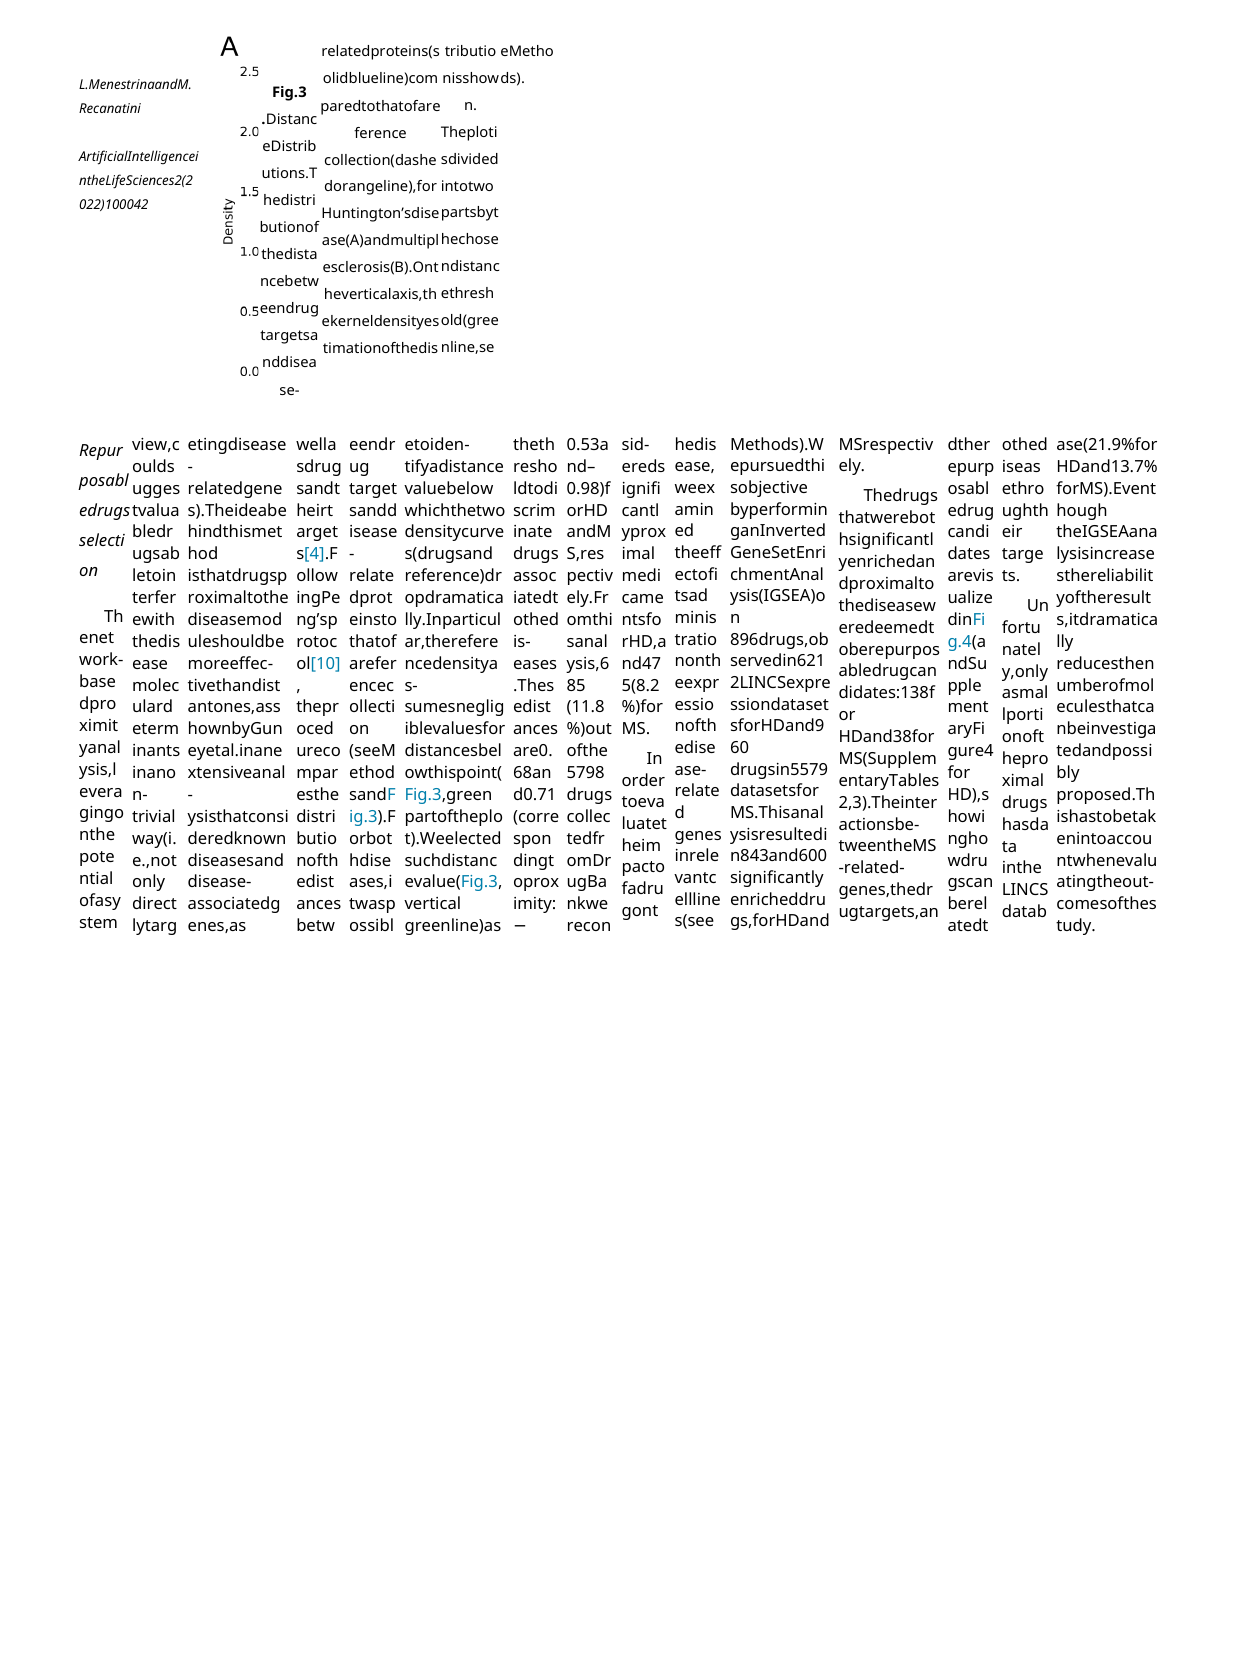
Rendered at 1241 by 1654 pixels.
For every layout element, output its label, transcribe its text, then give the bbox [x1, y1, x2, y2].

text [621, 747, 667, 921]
text collection(dashedorangeline),forHuntington’sdisease(A)andmultiplesclerosis(B).Ontheverticalaxis,thekerneldensityestimationofthedistributionisshown. [320, 143, 441, 358]
text Unfortunately,onlyasmallportionoftheproximaldrugshasdata intheLINCSdatabase(21.9%forHDand13.7%forMS).Eventhough theIGSEAanalysisincreasesthereliabilityoftheresults,itdramatically reducesthenumberofmoleculesthatcanbeinvestigatedandpossibly proposed.Thishastobetakenintoaccountwhenevaluatingtheout-comesofthestudy. [1056, 433, 1159, 936]
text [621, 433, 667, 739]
text Repurposabledrugsselection [79, 433, 132, 583]
text Theplotisdividedintotwopartsbythechosendistancethreshold(greenline,seeMethods). [441, 116, 500, 358]
text L.MenestrinaandM.Recanatini ArtificialIntelligenceintheLifeSciences2(2022)100042 [79, 70, 199, 214]
text Inordertoevaluatetheimpactofadrugonthedisease,weexamined theeffectofitsadministrationontheexpressionofthedisease-related genesinrelevantcelllines(seeMethods).Wepursuedthisobjective byperforminganInvertedGeneSetEnrichmentAnalysis(IGSEA)on 896drugs,observedin6212LINCSexpressiondatasetsforHDand960 drugsin5579datasetsforMS.Thisanalysisresultedin843and600 significantlyenricheddrugs,forHDandMSrespectively. [674, 433, 723, 931]
text Thedrugsthatwerebothsignificantlyenrichedandproximalto thediseaseweredeemedtoberepurposabledrugcandidates:138for HDand38forMS(SupplementaryTables2,3).Theinteractionsbe-tweentheMS-related-genes,thedrugtargets,andtherepurposabledrug candidatesarevisualizedinFig.4(andSupplementaryFigure4for HD),showinghowdrugscanberelatedtothediseasethroughtheir targets. [947, 433, 994, 936]
text Inordertoevaluatetheimpactofadrugonthedisease,weexamined theeffectofitsadministrationontheexpressionofthedisease-related genesinrelevantcelllines(seeMethods).Wepursuedthisobjective byperforminganInvertedGeneSetEnrichmentAnalysis(IGSEA)on 896drugs,observedin6212LINCSexpressiondatasetsforHDand960 drugsin5579datasetsforMS.Thisanalysisresultedin843and600 significantlyenricheddrugs,forHDandMSrespectively. [730, 433, 831, 931]
picture [218, 35, 259, 406]
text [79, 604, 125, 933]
picture [305, 547, 309, 562]
text Thedrugsthatwerebothsignificantlyenrichedandproximalto thediseaseweredeemedtoberepurposabledrugcandidates:138for HDand38forMS(SupplementaryTables2,3).Theinteractionsbe-tweentheMS-related-genes,thedrugtargets,andtherepurposabledrug candidatesarevisualizedinFig.4(andSupplementaryFigure4for HD),showinghowdrugscanberelatedtothediseasethroughtheir targets. [838, 484, 940, 922]
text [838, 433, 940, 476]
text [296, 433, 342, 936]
text Fig.3.DistanceDistributions.Thedistributionofthedistancebetweendrugtargetsanddisease-relatedproteins(solidblueline)comparedtothatofareference [259, 35, 441, 400]
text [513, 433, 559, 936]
